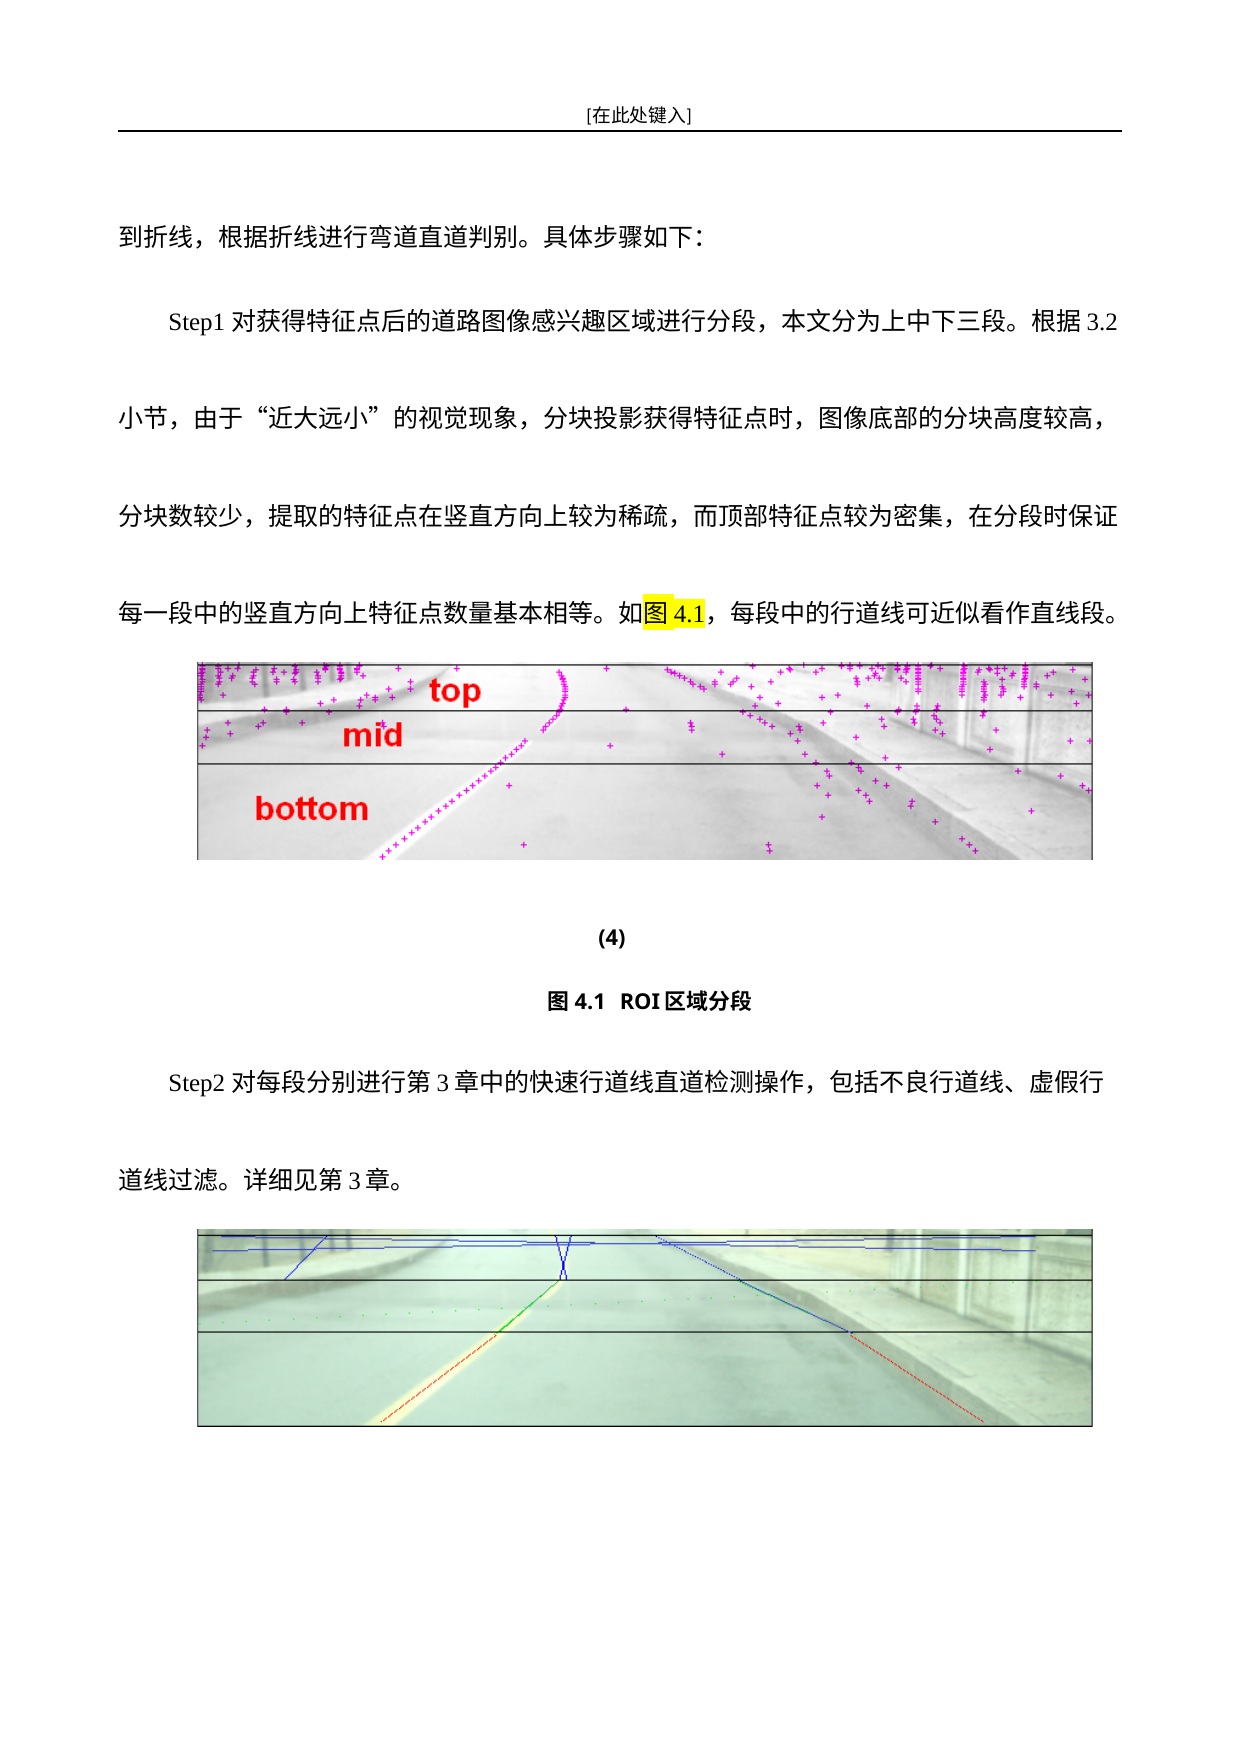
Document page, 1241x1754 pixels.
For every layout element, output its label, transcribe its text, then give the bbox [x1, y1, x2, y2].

picture [197, 1229, 1093, 1427]
picture [197, 662, 1093, 860]
text ROI区域分段 [177, 984, 1122, 1016]
text Step1 对获得特征点后的道路图像感兴趣区域进行分段，本文分为上中下三段。根据3.2小节，由于“近大远小”的视觉现象，分块投影获得特征点时，图像底部的分块高度较高，分块数较少，提取的特征点在竖直方向上较为稀疏，而顶部特征点较为密集，在分段时保证每一段中的竖直方向上特征点数量基本相等。如图 4.1，每段中的行道线可近似看作直线段。 [118, 287, 1122, 644]
text Step2 对每段分别进行第3章中的快速行道线直道检测操作，包括不良行道线、虚假行道线过滤。详细见第3章。 [118, 1048, 1122, 1211]
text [118, 203, 1122, 268]
